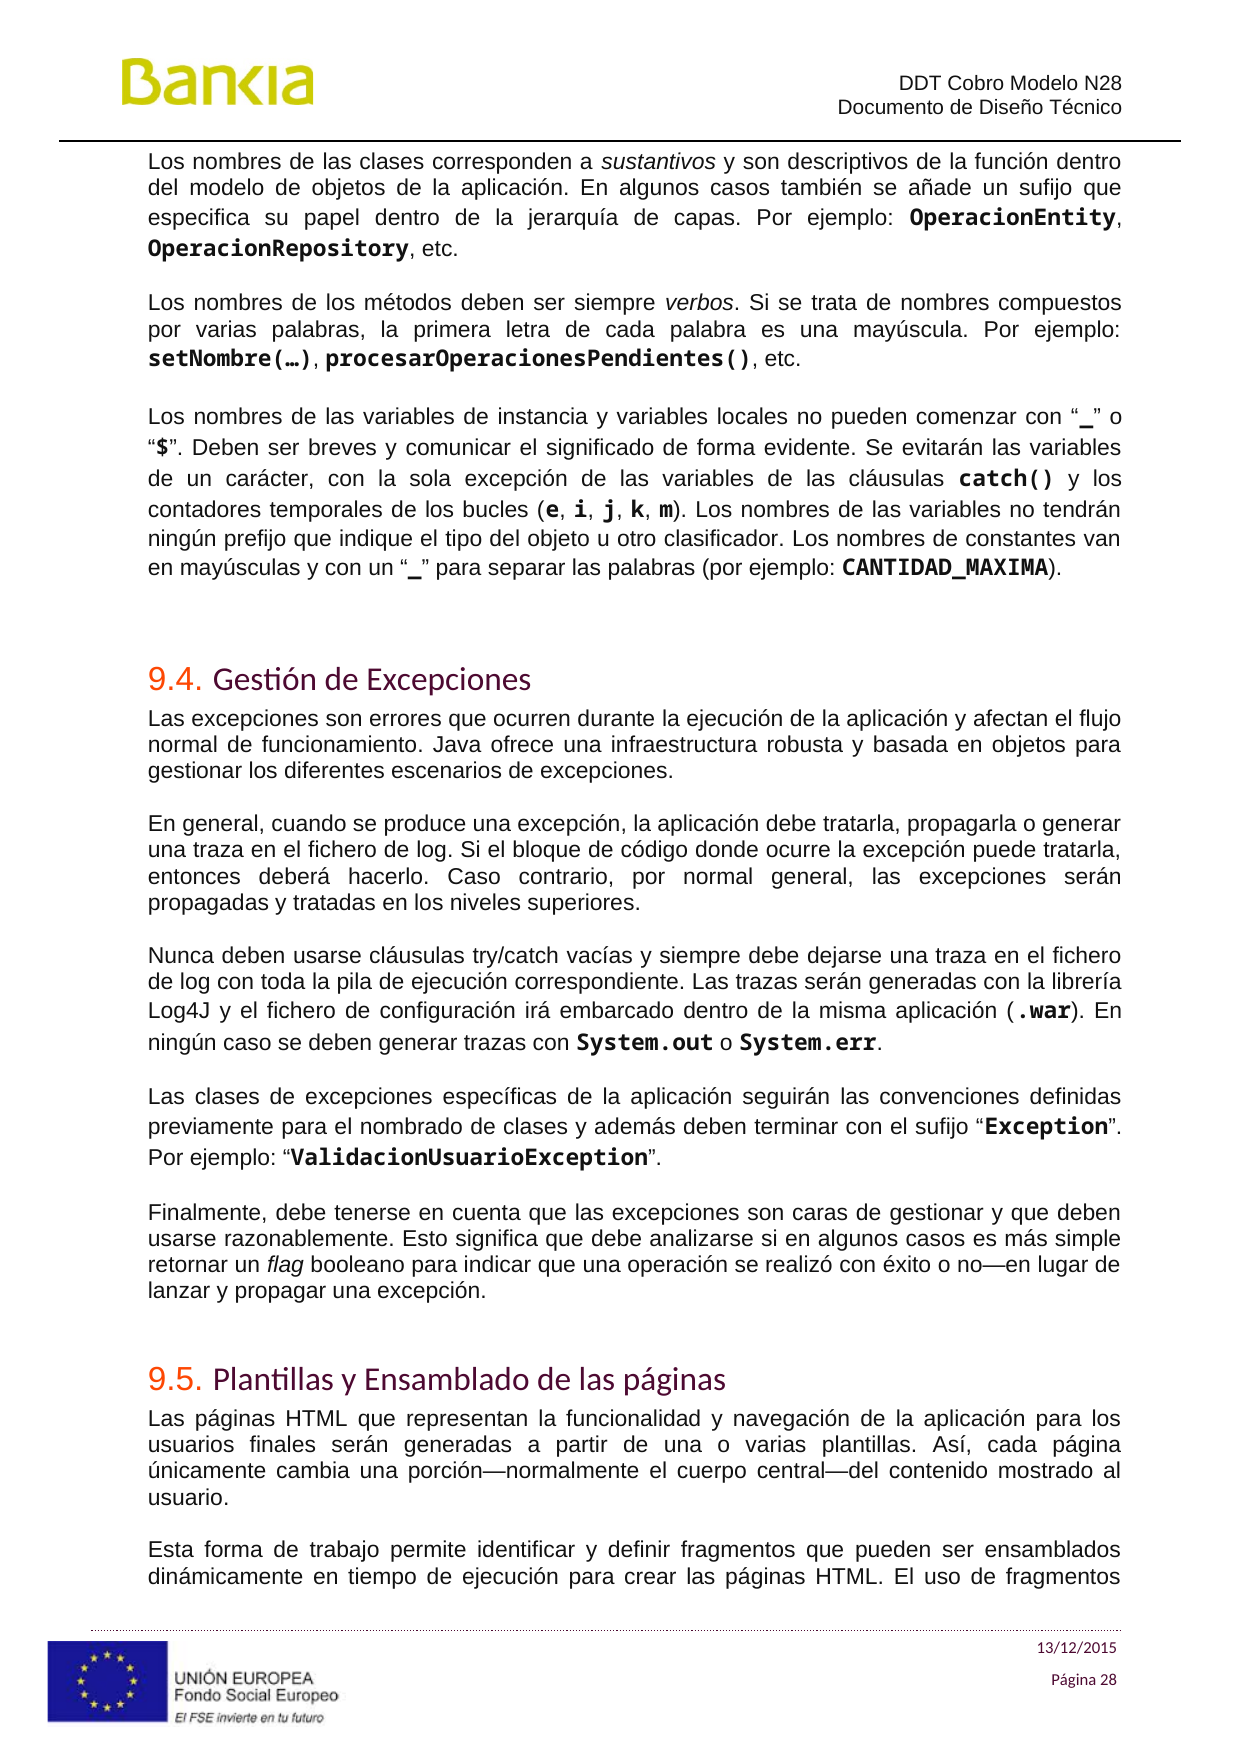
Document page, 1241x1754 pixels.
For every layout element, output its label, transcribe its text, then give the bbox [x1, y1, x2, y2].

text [148, 1536, 1122, 1589]
text Finalmente, debe tenerse en cuenta que las excepciones son caras de gestionar y que deben usarse razonablemente. Esto significa que debe analizarse si en algunos casos es más simple retornar un flag booleano para indicar que una operación se realizó con éxito o no—en lugar de lanzar y propagar una excepción. [148, 1198, 1122, 1304]
text Los nombres de las clases corresponden a sustantivos y son descriptivos de la función dentro del modelo de objetos de la aplicación. En algunos casos también se añade un sufijo que especifica su papel dentro de la jerarquía de capas. Por ejemplo: OperacionEntity, OperacionRepository, etc. [148, 148, 1122, 263]
subtitle Gestión de Excepciones [148, 657, 1122, 698]
text En general, cuando se produce una excepción, la aplicación debe tratarla, propagarla o generar una traza en el fichero de log. Si el bloque de código donde ocurre la excepción puede tratarla, entonces deberá hacerlo. Caso contrario, por normal general, las excepciones serán propagadas y tratadas en los niveles superiores. [148, 810, 1122, 915]
text Nunca deben usarse cláusulas try/catch vacías y siempre debe dejarse una traza en el fichero de log con toda la pila de ejecución correspondiente. Las trazas serán generadas con la librería Log4J y el fichero de configuración irá embarcado dentro de la misma aplicación (.war). En ningún caso se deben generar trazas con System.out o System.err. [148, 942, 1122, 1057]
picture [47, 1641, 346, 1727]
text Los nombres de las variables de instancia y variables locales no pueden comenzar con “_” o “$”. Deben ser breves y comunicar el significado de forma evidente. Se evitarán las variables de un carácter, con la sola excepción de las variables de las cláusulas catch() y los contadores temporales de los bucles (e, i, j, k, m). Los nombres de las variables no tendrán ningún prefijo que indique el tipo del objeto u otro clasificador. Los nombres de constantes van en mayúsculas y con un “_” para separar las palabras (por ejemplo: CANTIDAD_MAXIMA). [148, 399, 1122, 582]
picture [122, 58, 314, 105]
subtitle Plantillas y Ensamblado de las páginas [148, 1358, 1122, 1398]
text Las excepciones son errores que ocurren durante la ejecución de la aplicación y afectan el flujo normal de funcionamiento. Java ofrece una infraestructura robusta y basada en objetos para gestionar los diferentes escenarios de excepciones. [148, 704, 1122, 783]
text Los nombres de los métodos deben ser siempre verbos. Si se trata de nombres compuestos por varias palabras, la primera letra de cada palabra es una mayúscula. Por ejemplo: setNombre(…), procesarOperacionesPendientes(), etc. [148, 289, 1122, 373]
text Las páginas HTML que representan la funcionalidad y navegación de la aplicación para los usuarios finales serán generadas a partir de una o varias plantillas. Así, cada página únicamente cambia una porción—normalmente el cuerpo central—del contenido mostrado al usuario. [148, 1404, 1122, 1510]
text Las clases de excepciones específicas de la aplicación seguirán las convenciones definidas previamente para el nombrado de clases y además deben terminar con el sufijo “Exception”. Por ejemplo: “ValidacionUsuarioException”. [148, 1083, 1122, 1172]
